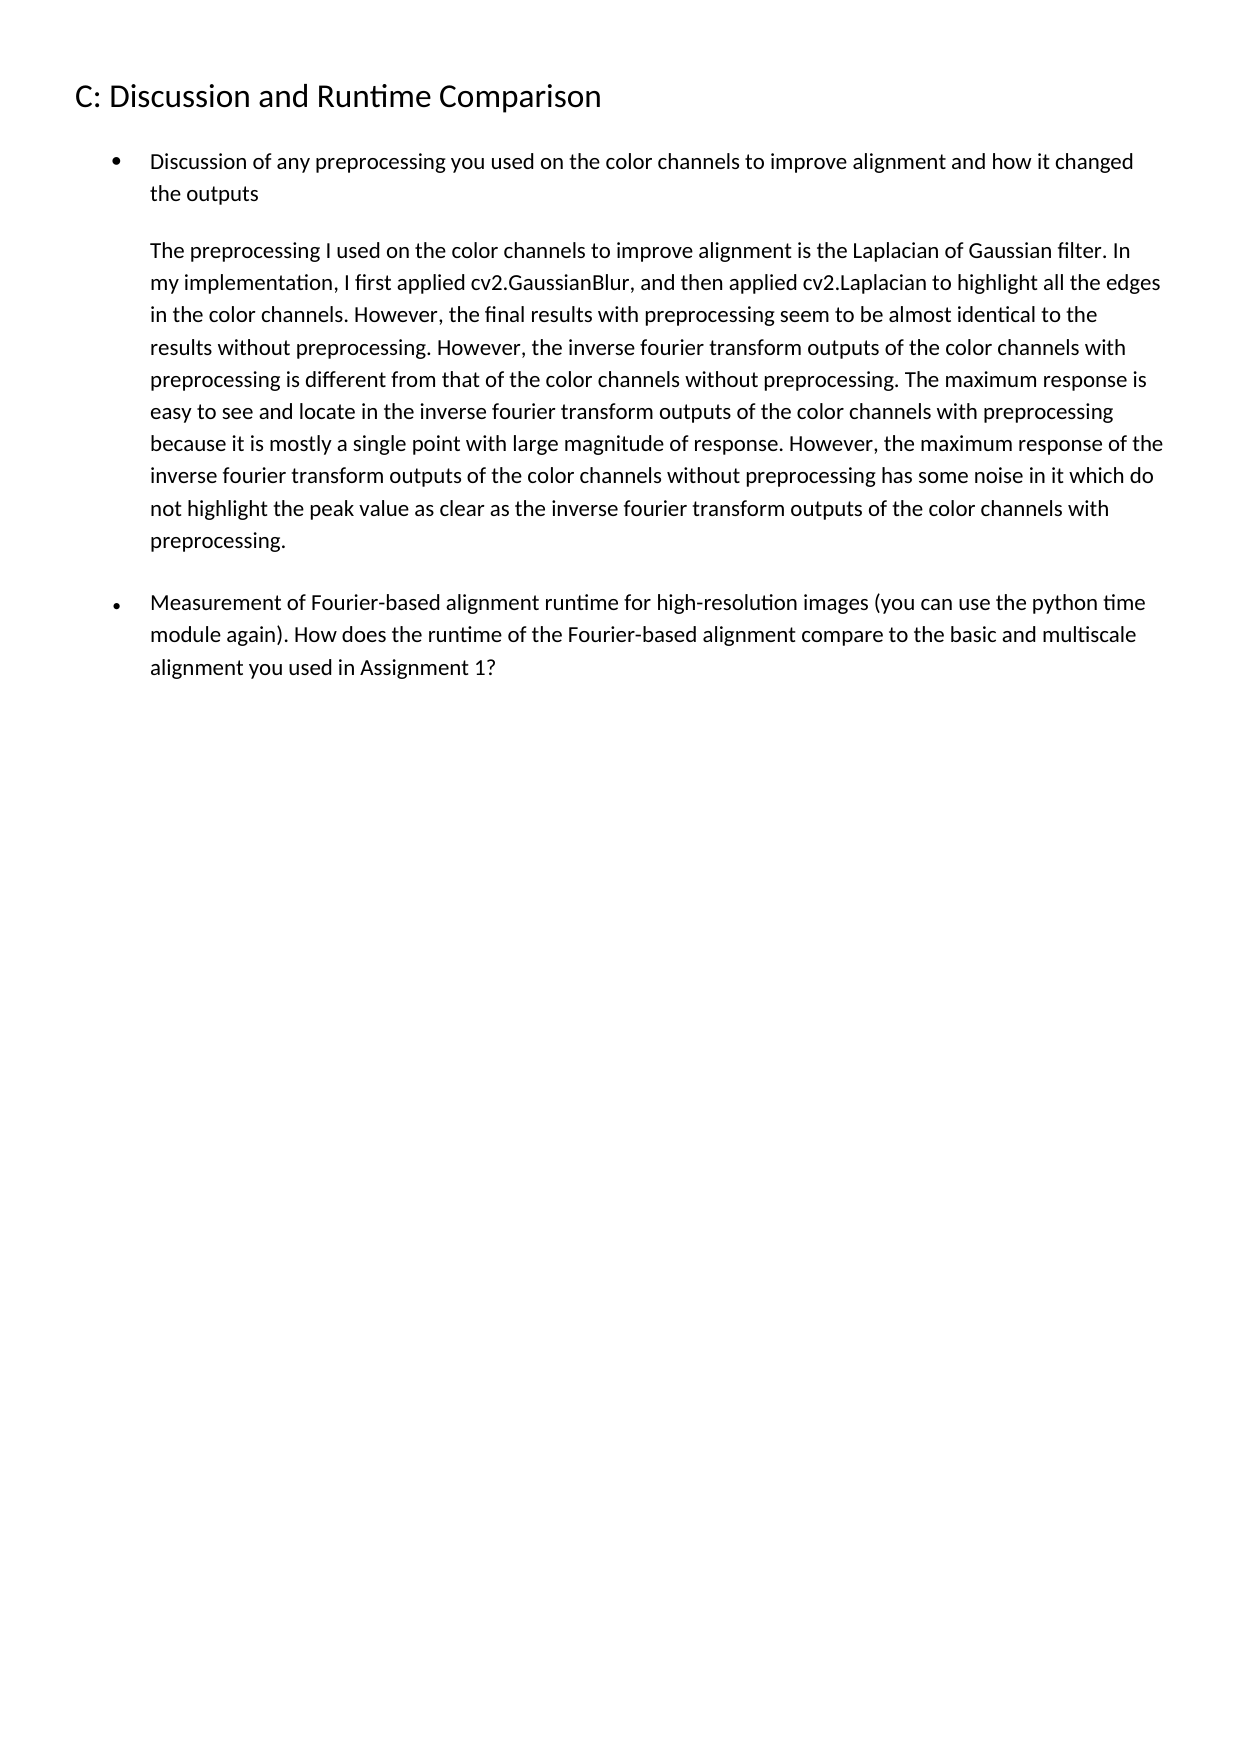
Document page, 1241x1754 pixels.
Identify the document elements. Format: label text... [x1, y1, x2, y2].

list Discussion of any preprocessing you used on the color channels to improve alignment and how it changed the outputs [112, 147, 1165, 207]
list Measurement of Fourier-based alignment runtime for high-resolution images (you can use the python time module again). How does the runtime of the Fourier-based alignment compare to the basic and multiscale alignment you used in Assignment 1? [112, 588, 1165, 681]
text The preprocessing I used on the color channels to improve alignment is the Laplacian of Gaussian filter. In my implementation, I first applied cv2.GaussianBlur, and then applied cv2.Laplacian to highlight all the edges in the color channels. However, the final results with preprocessing seem to be almost identical to the results without preprocessing. However, the inverse fourier transform outputs of the color channels with preprocessing is different from that of the color channels without preprocessing. The maximum response is easy to see and locate in the inverse fourier transform outputs of the color channels with preprocessing because it is mostly a single point with large magnitude of response. However, the maximum response of the inverse fourier transform outputs of the color channels without preprocessing has some noise in it which do not highlight the peak value as clear as the inverse fourier transform outputs of the color channels with preprocessing. [150, 236, 1165, 554]
subtitle C: Discussion and Runtime Comparison [75, 75, 1165, 116]
